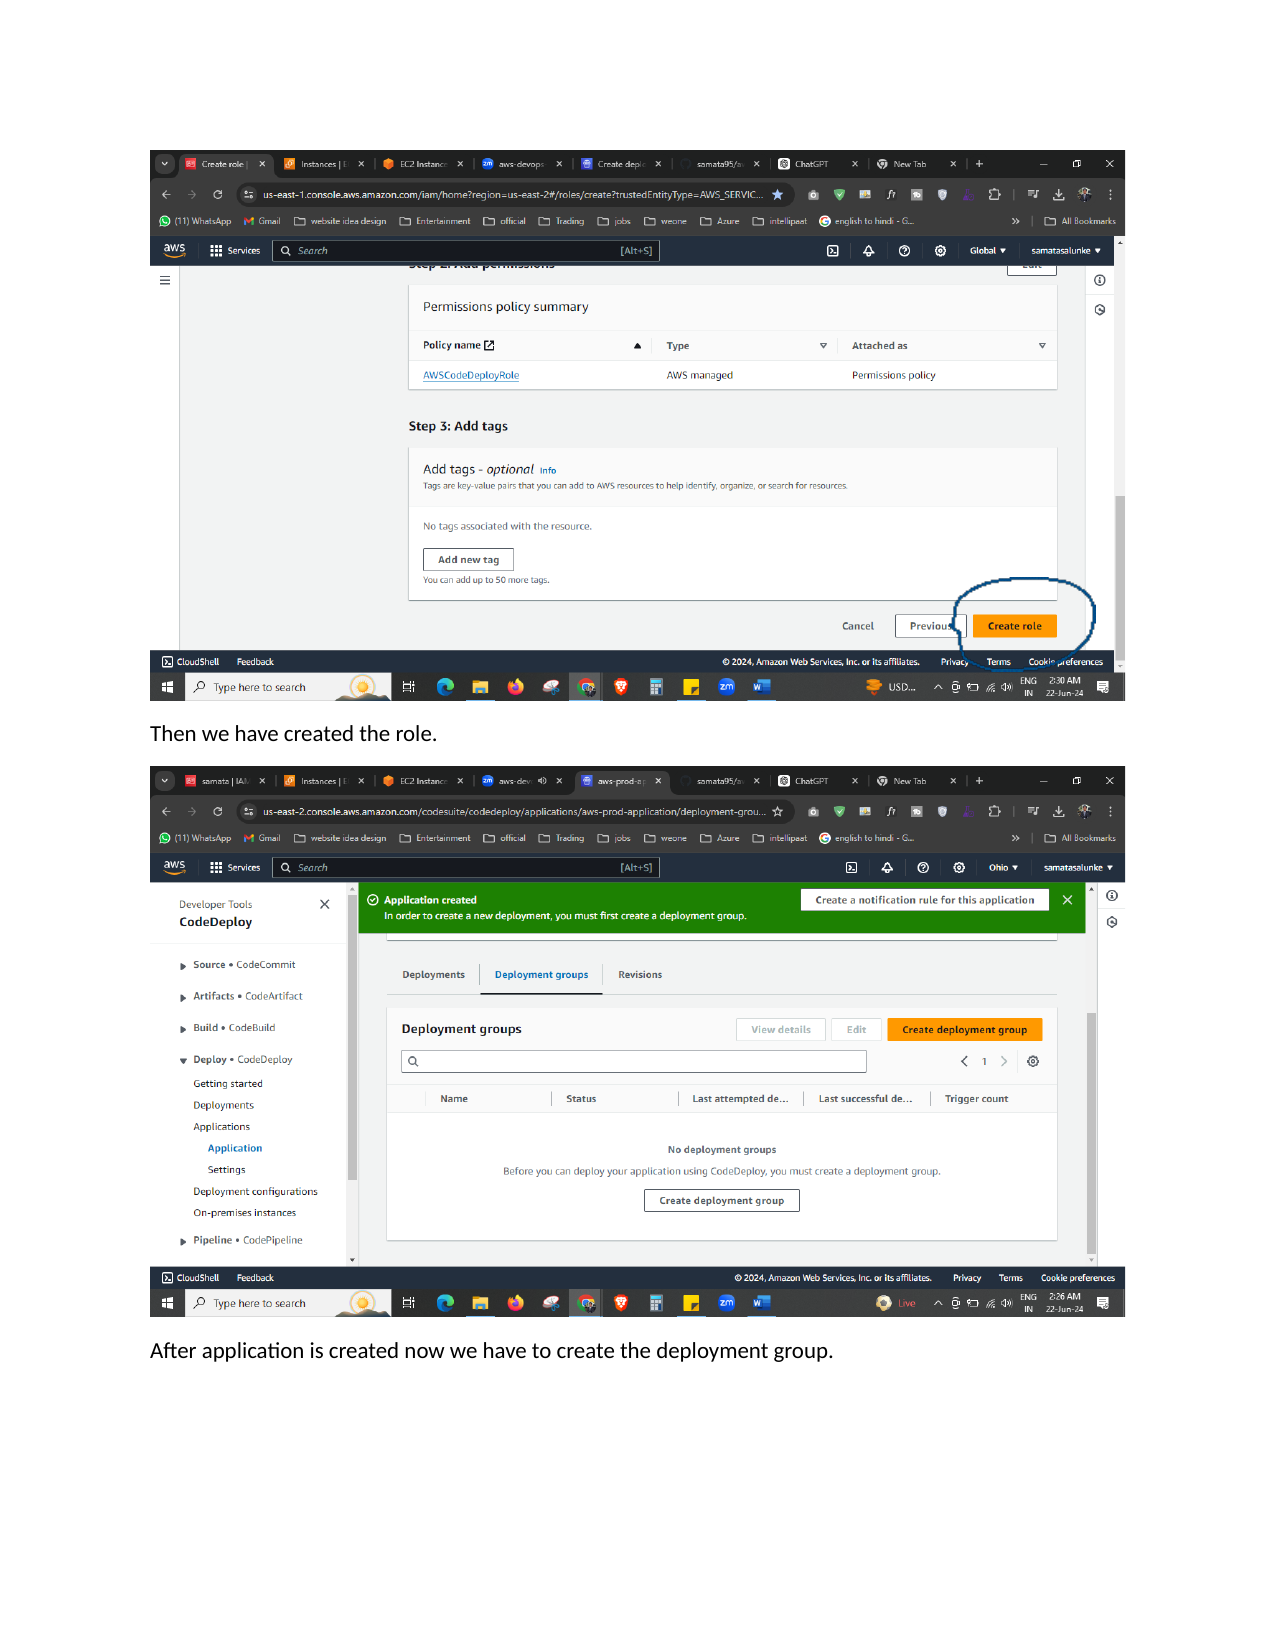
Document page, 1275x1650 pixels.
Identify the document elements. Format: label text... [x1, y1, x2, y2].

picture [150, 766, 1125, 1317]
text Then we have created the role. [150, 719, 1125, 747]
picture [150, 150, 1125, 701]
text After application is created now we have to create the deployment group. [150, 1336, 1125, 1364]
